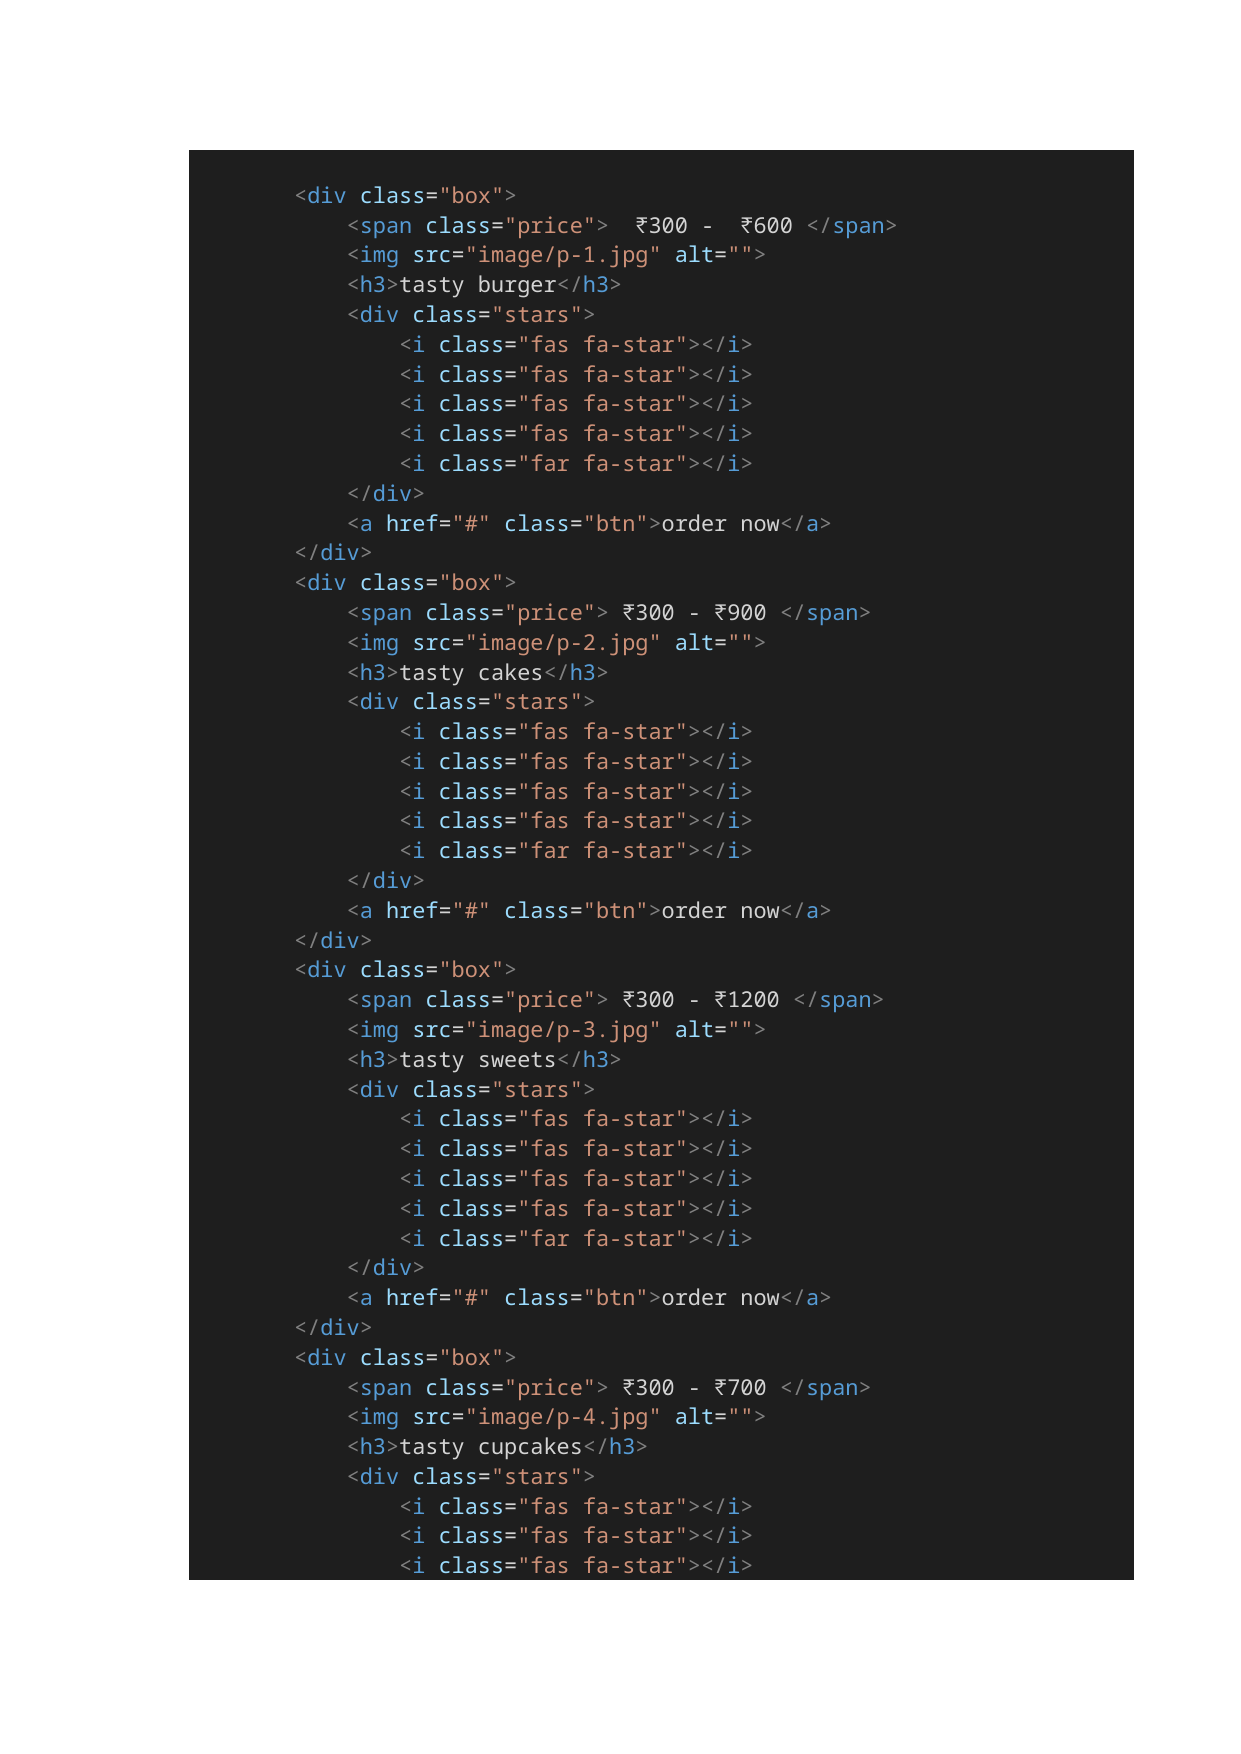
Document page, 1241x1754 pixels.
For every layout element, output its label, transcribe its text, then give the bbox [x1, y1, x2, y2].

text <div class="stars"> [189, 686, 1134, 716]
text <div class="stars"> [189, 1461, 1134, 1491]
text </div> [189, 1312, 1134, 1342]
text <h3>tasty cupcakes</h3> [189, 1431, 1134, 1461]
text <i class="fas fa-star"></i> [189, 388, 1134, 418]
text </div> [189, 865, 1134, 895]
text <i class="fas fa-star"></i> [189, 716, 1134, 746]
text <h3>tasty burger</h3> [189, 269, 1134, 299]
text <i class="fas fa-star"></i> [189, 329, 1134, 358]
text <i class="fas fa-star"></i> [189, 1163, 1134, 1193]
text </div> [189, 537, 1134, 567]
text <div class="box"> [189, 180, 1134, 209]
text <i class="fas fa-star"></i> [189, 1520, 1134, 1550]
text <div class="stars"> [189, 299, 1134, 329]
text <a href="#" class="btn">order now</a> [189, 895, 1134, 924]
text <span class="price"> ₹300 - ₹900 </span> [189, 597, 1134, 627]
text <i class="fas fa-star"></i> [189, 746, 1134, 776]
text <i class="far fa-star"></i> [189, 835, 1134, 865]
text <div class="stars"> [189, 1073, 1134, 1103]
text <img src="image/p-4.jpg" alt=""> [189, 1401, 1134, 1431]
text <i class="fas fa-star"></i> [189, 1193, 1134, 1222]
text <div class="box"> [189, 954, 1134, 984]
text <a href="#" class="btn">order now</a> [189, 507, 1134, 537]
text <i class="fas fa-star"></i> [189, 1133, 1134, 1163]
text <span class="price"> ₹300 - ₹600 </span> [189, 209, 1134, 239]
text <i class="fas fa-star"></i> [189, 418, 1134, 448]
text </div> [189, 1252, 1134, 1282]
text <i class="far fa-star"></i> [189, 1222, 1134, 1252]
text </div> [189, 478, 1134, 507]
text <img src="image/p-2.jpg" alt=""> [189, 627, 1134, 656]
text <i class="far fa-star"></i> [189, 448, 1134, 478]
text <img src="image/p-3.jpg" alt=""> [189, 1014, 1134, 1044]
text <div class="box"> [189, 1342, 1134, 1371]
text <a href="#" class="btn">order now</a> [189, 1282, 1134, 1312]
text <span class="price"> ₹300 - ₹700 </span> [189, 1371, 1134, 1401]
text <i class="fas fa-star"></i> [189, 358, 1134, 388]
text </div> [189, 924, 1134, 954]
text <h3>tasty cakes</h3> [189, 656, 1134, 686]
text <img src="image/p-1.jpg" alt=""> [189, 239, 1134, 269]
text <h3>tasty sweets</h3> [189, 1044, 1134, 1073]
text <span class="price"> ₹300 - ₹1200 </span> [189, 984, 1134, 1014]
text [189, 1550, 1134, 1580]
text <i class="fas fa-star"></i> [189, 1491, 1134, 1520]
text <div class="box"> [189, 567, 1134, 597]
text <i class="fas fa-star"></i> [189, 805, 1134, 835]
text <i class="fas fa-star"></i> [189, 1103, 1134, 1133]
text <i class="fas fa-star"></i> [189, 776, 1134, 805]
